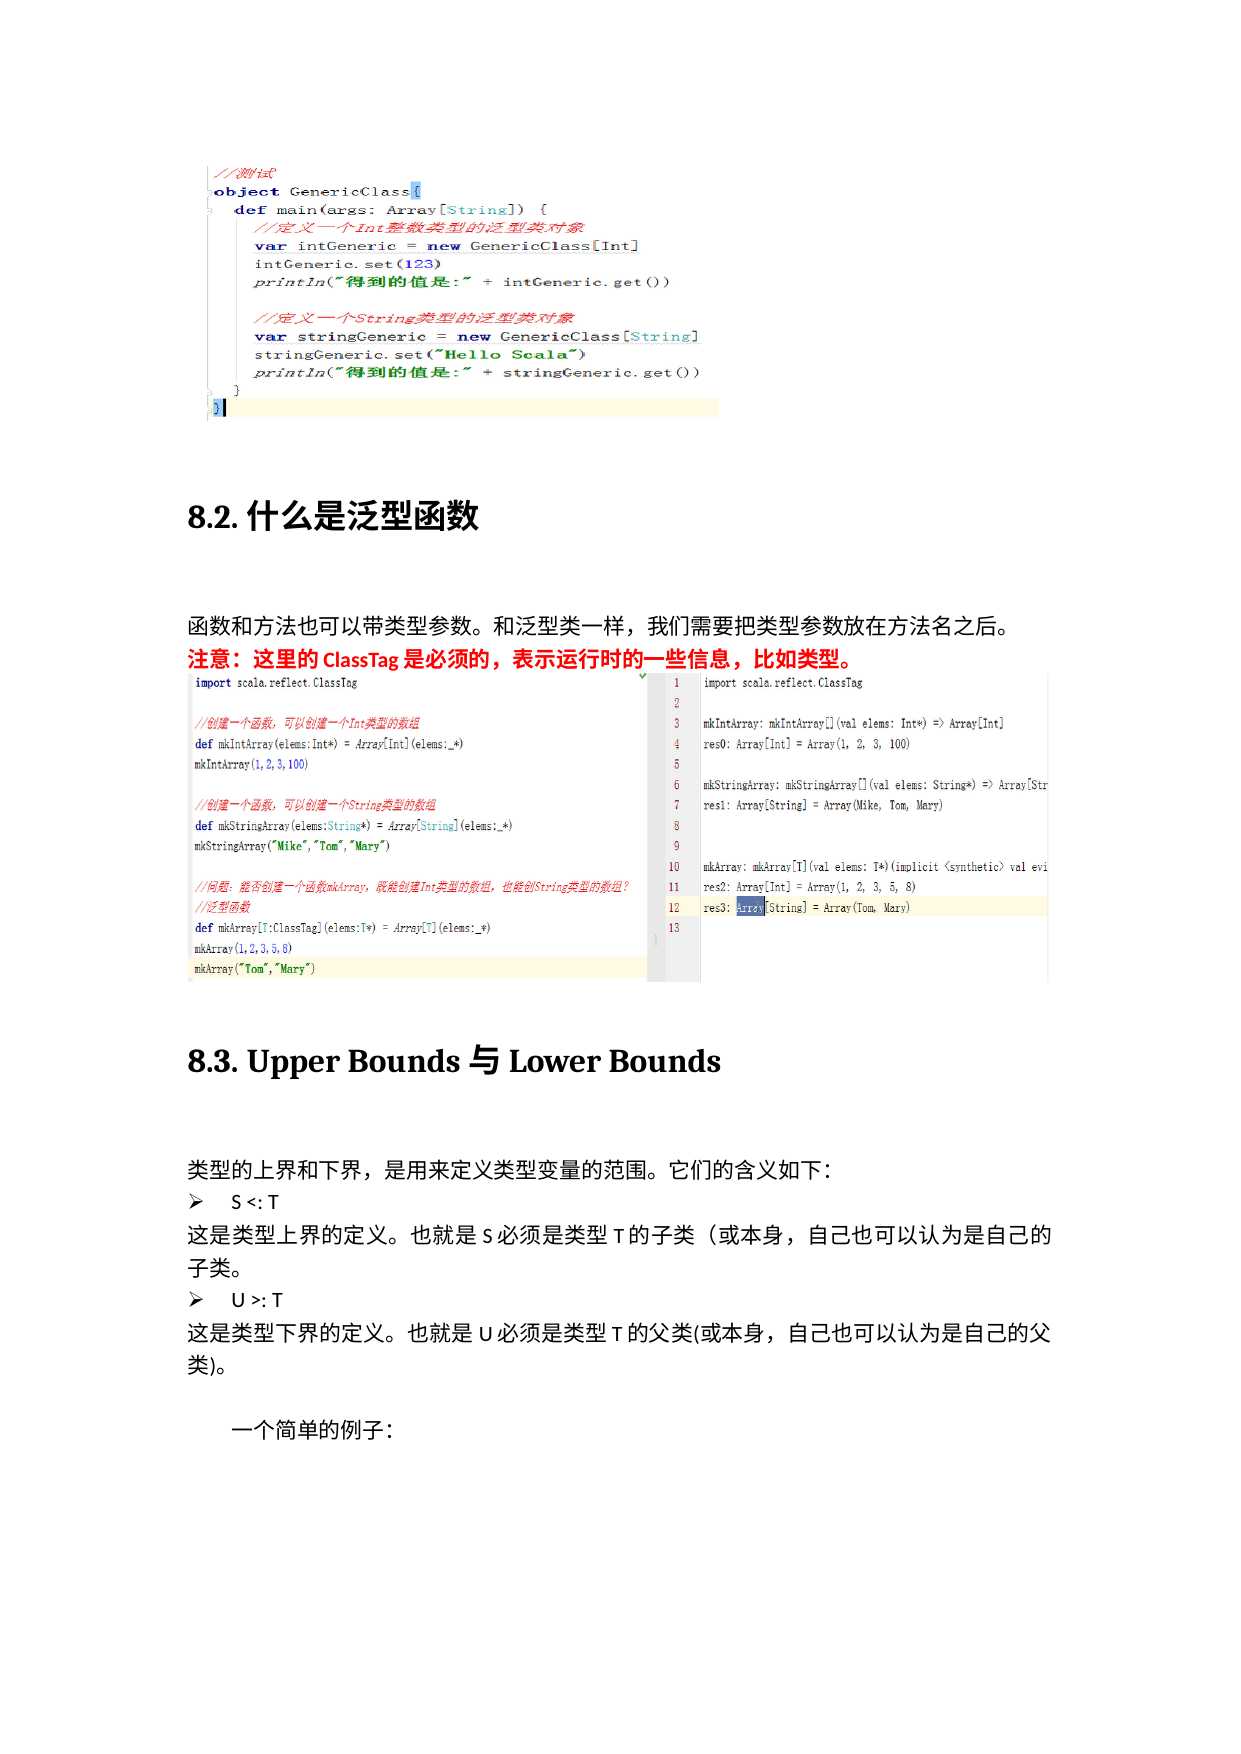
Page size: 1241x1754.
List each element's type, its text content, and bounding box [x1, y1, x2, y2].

text 这是类型上界的定义。也就是S必须是类型T的子类（或本身，自己也可以认为是自己的子类。 [187, 1218, 1053, 1283]
text 注意：这里的ClassTag是必须的，表示运行时的一些信息，比如类型。 [187, 641, 1053, 674]
text 函数和方法也可以带类型参数。和泛型类一样，我们需要把类型参数放在方法名之后。 [187, 609, 1053, 641]
list 一个简单的例子： [187, 1413, 1053, 1446]
subtitle Upper Bounds 与 Lower Bounds [187, 1026, 1053, 1091]
subtitle 什么是泛型函数 [187, 482, 1053, 547]
list S <: T [187, 1186, 1053, 1218]
list U >: T [187, 1283, 1053, 1316]
picture [187, 162, 720, 423]
text 类型的上界和下界，是用来定义类型变量的范围。它们的含义如下： [187, 1153, 1053, 1186]
text 这是类型下界的定义。也就是U必须是类型T的父类(或本身，自己也可以认为是自己的父类)。 [187, 1316, 1053, 1381]
picture [187, 673, 1049, 982]
